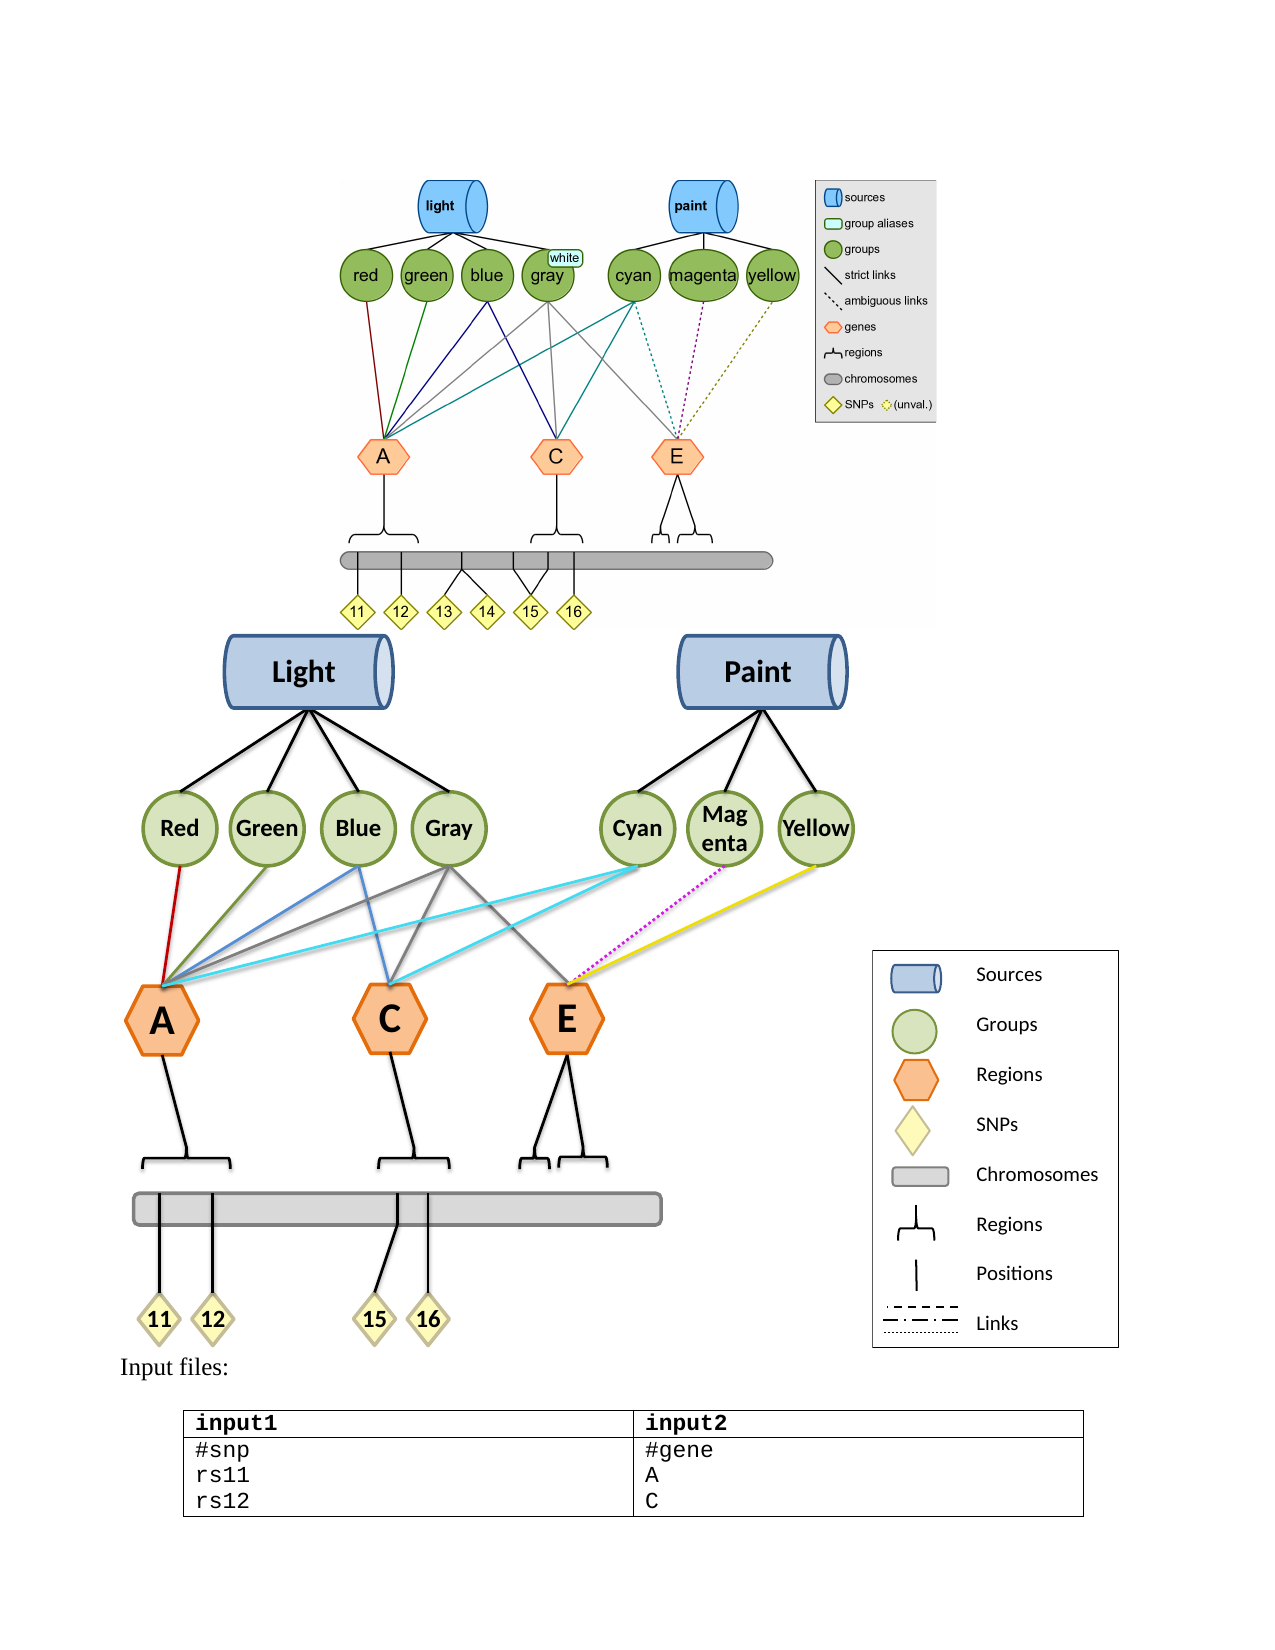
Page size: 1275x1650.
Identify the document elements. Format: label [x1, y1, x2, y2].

table_cell [184, 1438, 633, 1516]
table_header [184, 1411, 633, 1437]
table_cell [634, 1438, 1083, 1516]
picture [339, 180, 937, 630]
table_header [634, 1411, 1083, 1437]
